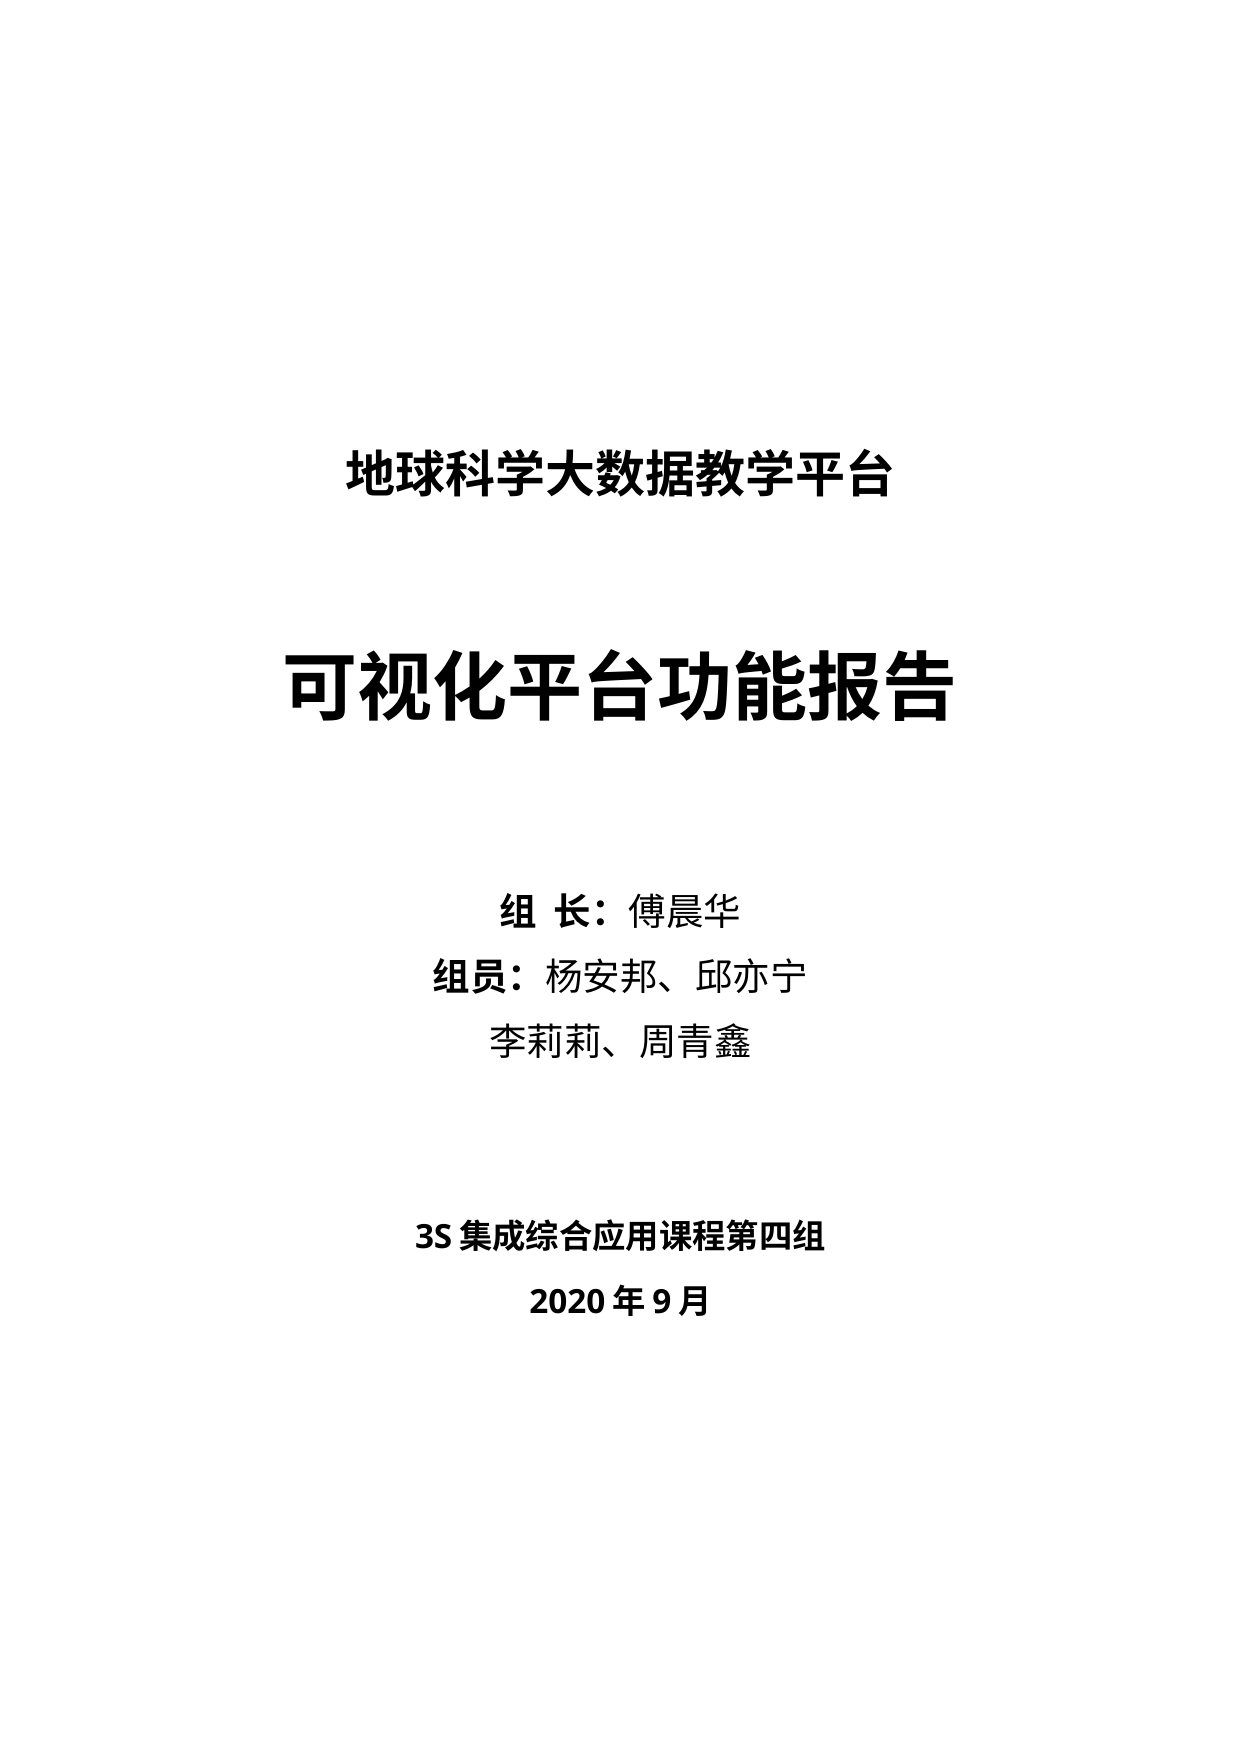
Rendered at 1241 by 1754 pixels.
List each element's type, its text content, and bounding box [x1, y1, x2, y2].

text 可视化平台功能报告 [187, 617, 1053, 747]
text 2020年9月 [187, 1267, 1053, 1332]
text 地球科学大数据教学平台 [187, 422, 1053, 519]
table_cell 李莉莉、周青鑫 [414, 1007, 827, 1072]
table_header 组 长：傅晨华 [414, 877, 827, 942]
text 3S集成综合应用课程第四组 [187, 1202, 1053, 1267]
table_cell 组员：杨安邦、邱亦宁 [414, 942, 827, 1007]
